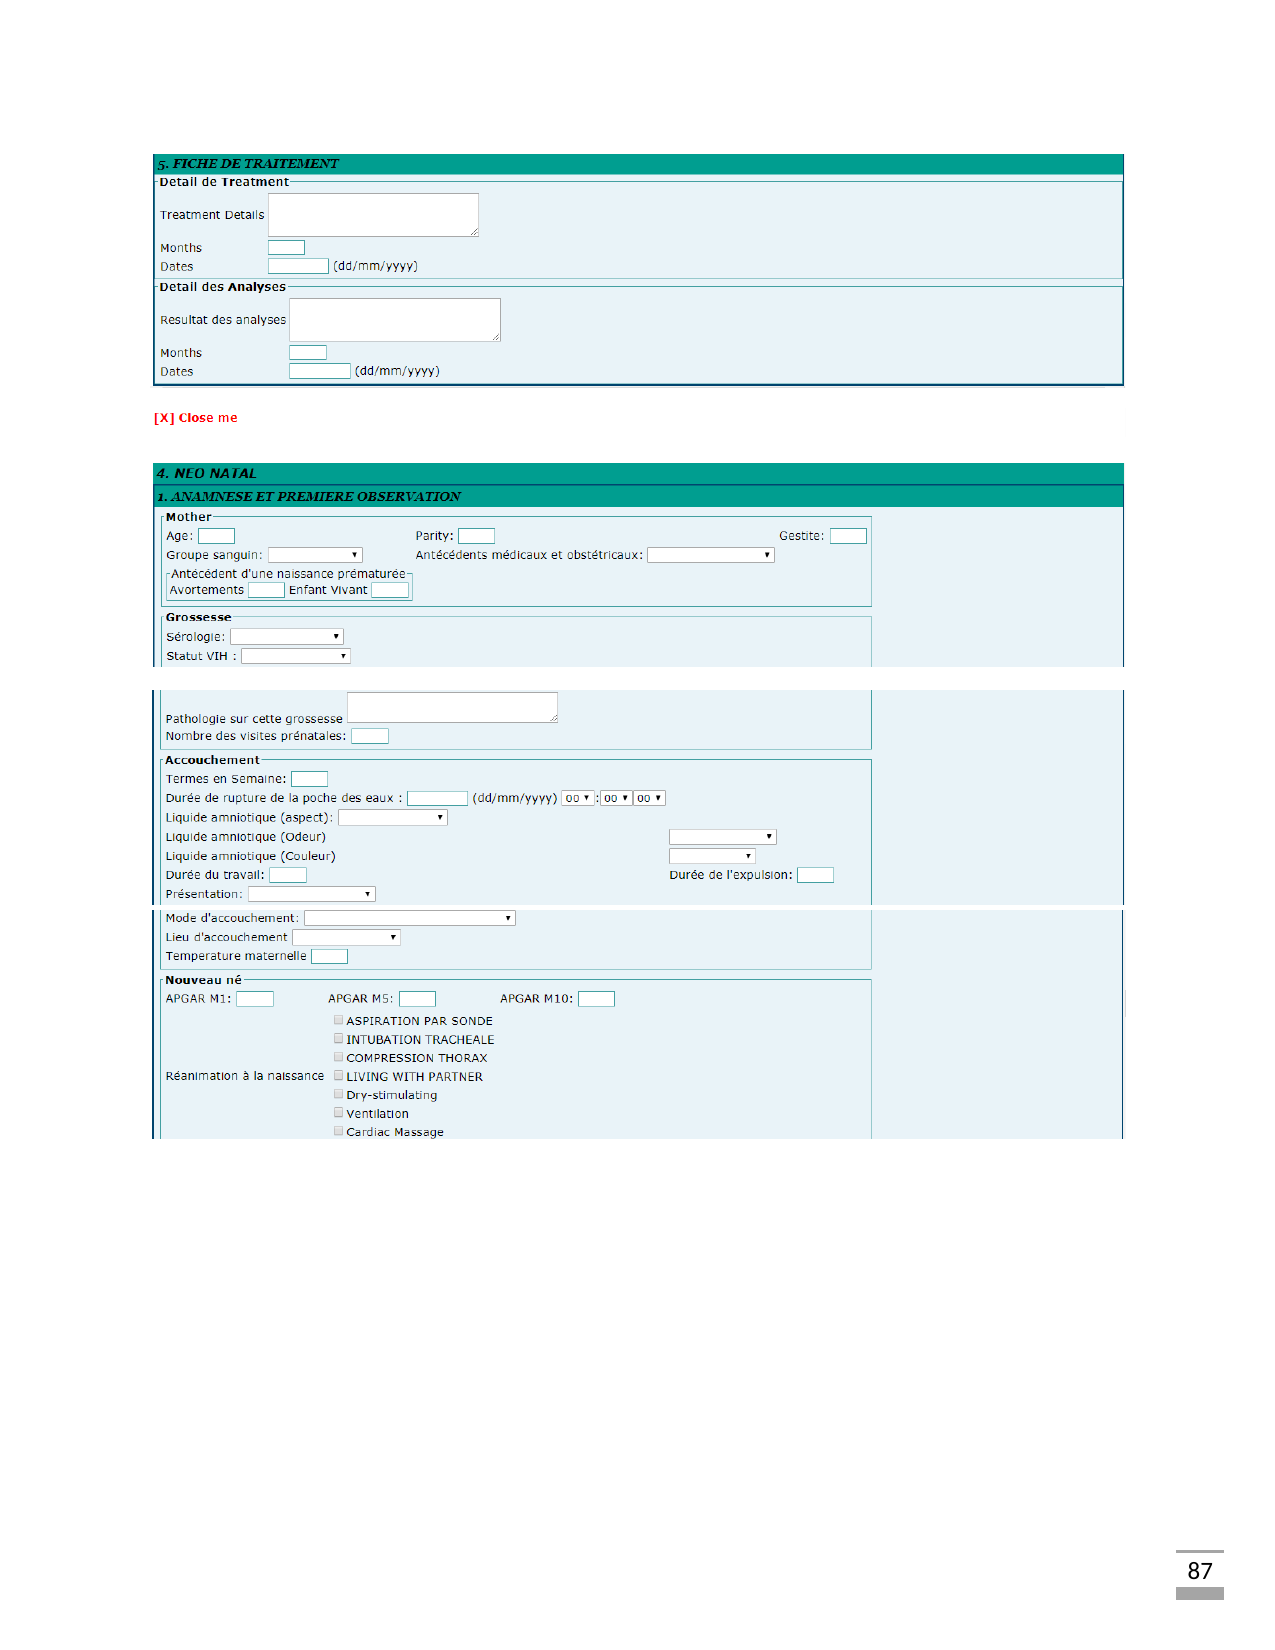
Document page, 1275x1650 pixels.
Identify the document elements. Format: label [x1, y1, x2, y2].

picture [150, 908, 1126, 1139]
picture [150, 150, 1125, 388]
picture [150, 687, 1125, 905]
picture [150, 408, 1125, 437]
picture [150, 460, 1125, 667]
